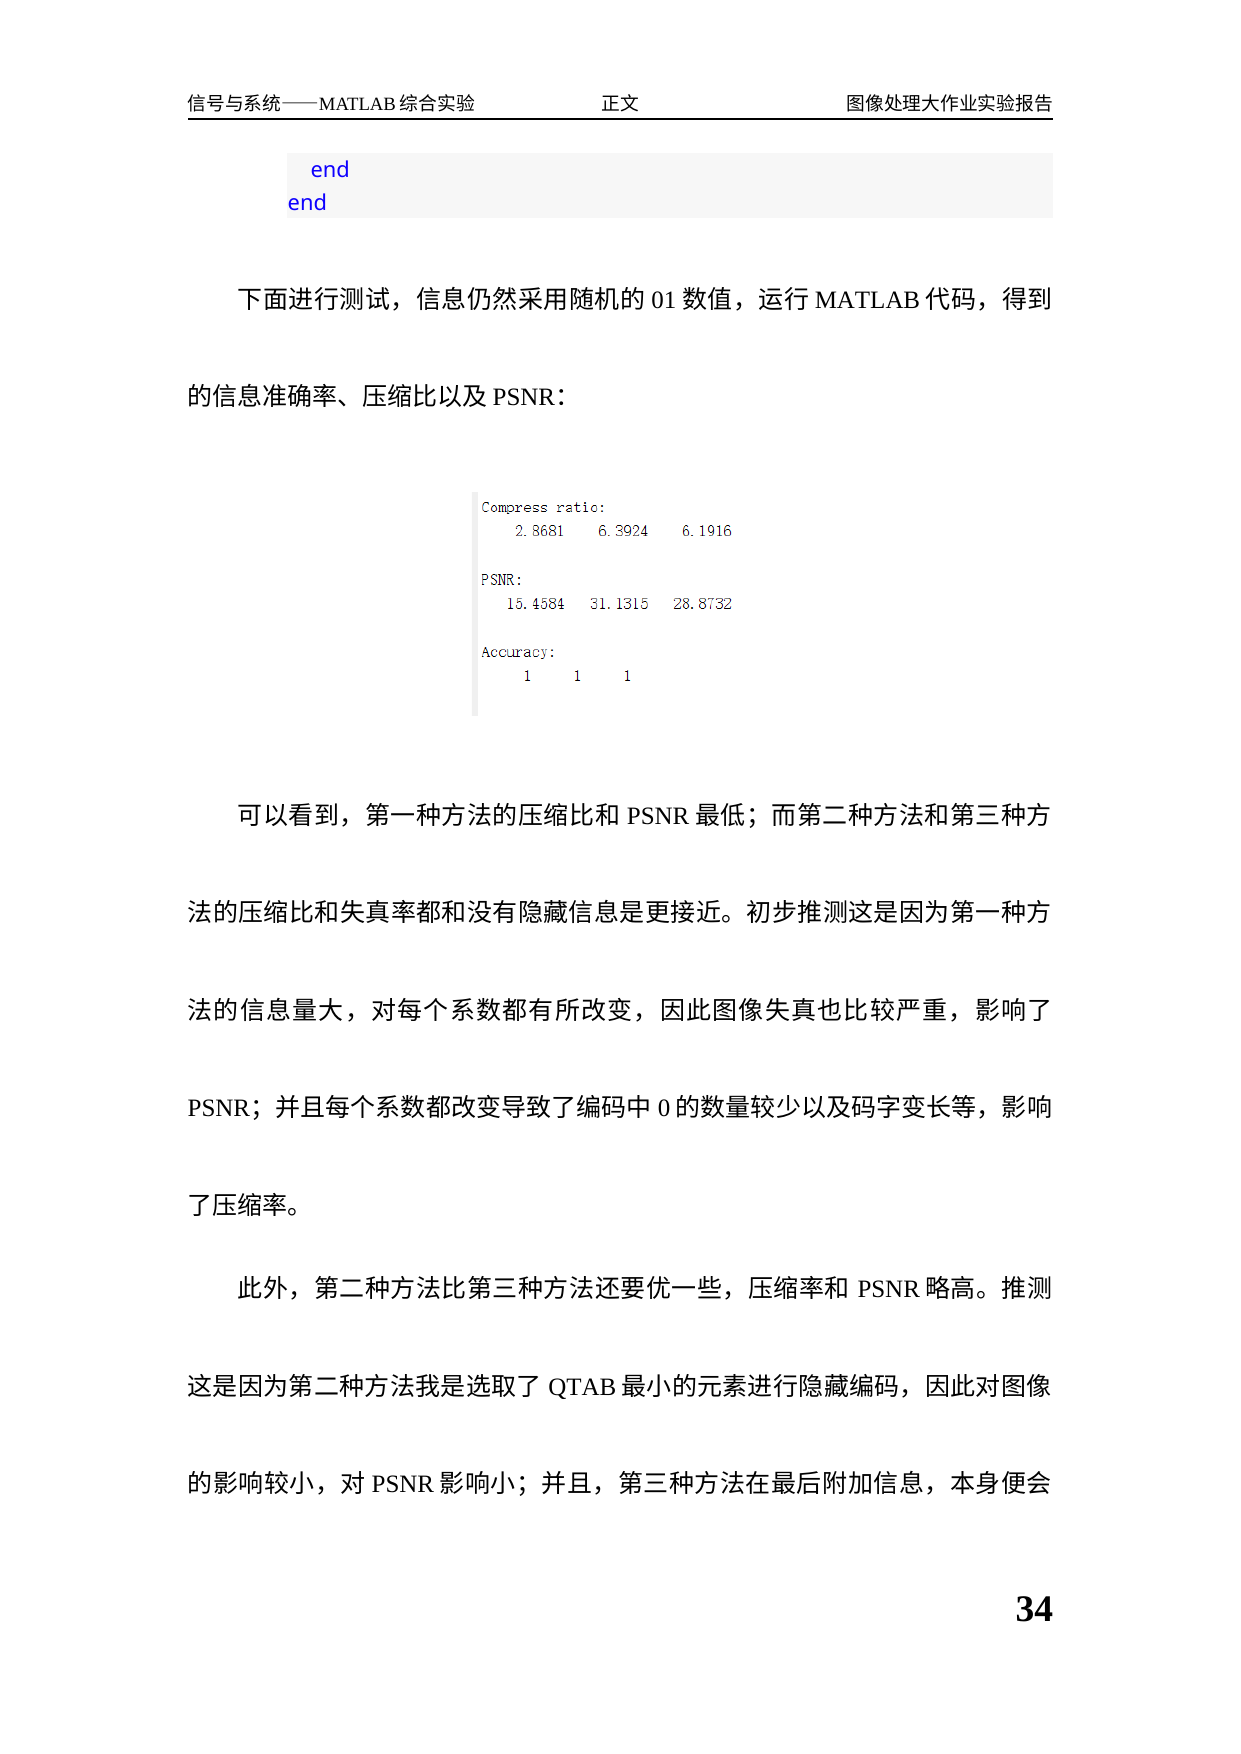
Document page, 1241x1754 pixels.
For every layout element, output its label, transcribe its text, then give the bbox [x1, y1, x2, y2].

text end [287, 153, 1053, 185]
text end [287, 185, 1053, 218]
text 可以看到，第一种方法的压缩比和PSNR最低；而第二种方法和第三种方法的压缩比和失真率都和没有隐藏信息是更接近。初步推测这是因为第一种方法的信息量大，对每个系数都有所改变，因此图像失真也比较严重，影响了PSNR；并且每个系数都改变导致了编码中0的数量较少以及码字变长等，影响了压缩率。 [187, 781, 1053, 1236]
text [187, 1254, 1053, 1514]
text 下面进行测试，信息仍然采用随机的01数值，运行MATLAB代码，得到的信息准确率、压缩比以及PSNR： [187, 265, 1053, 427]
picture [471, 492, 769, 716]
